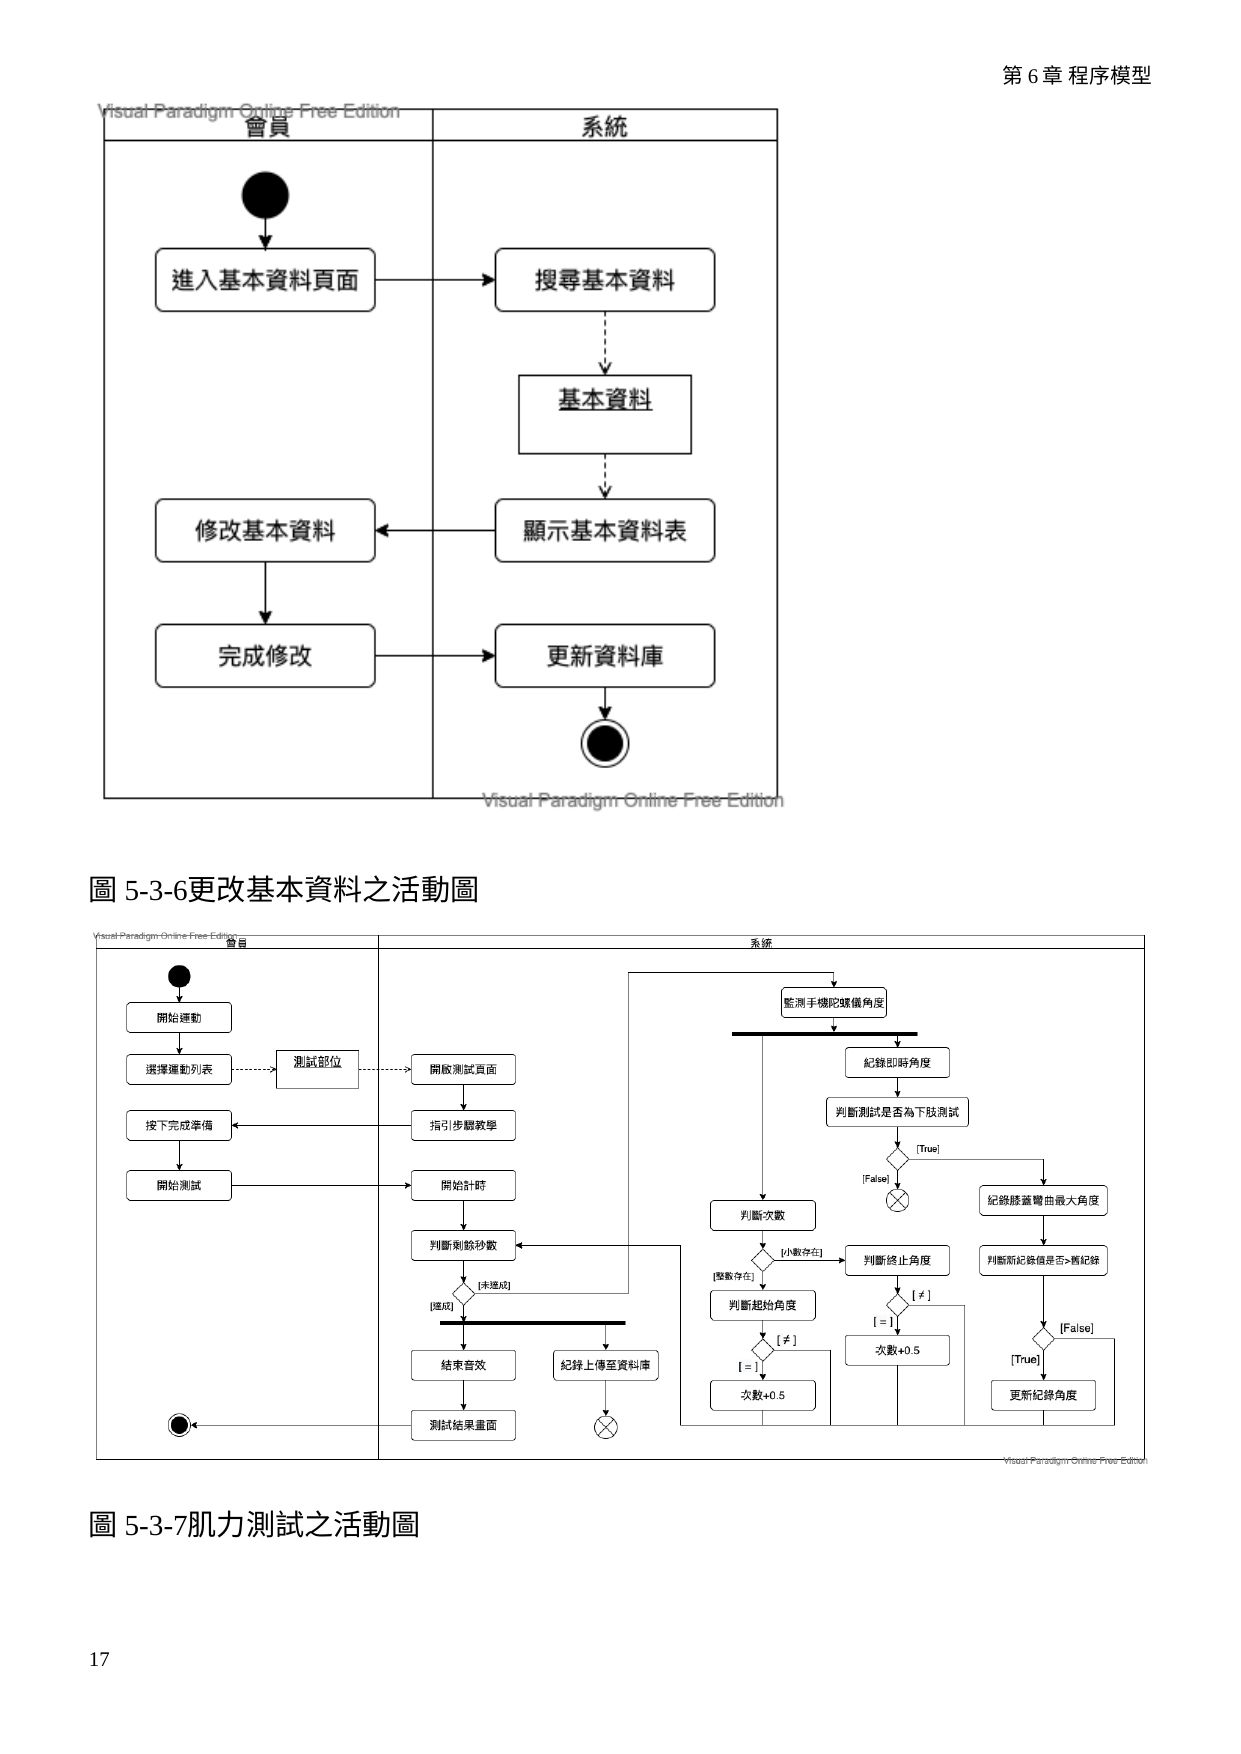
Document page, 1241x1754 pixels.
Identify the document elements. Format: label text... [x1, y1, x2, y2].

picture [88, 94, 794, 815]
picture [88, 927, 1152, 1467]
